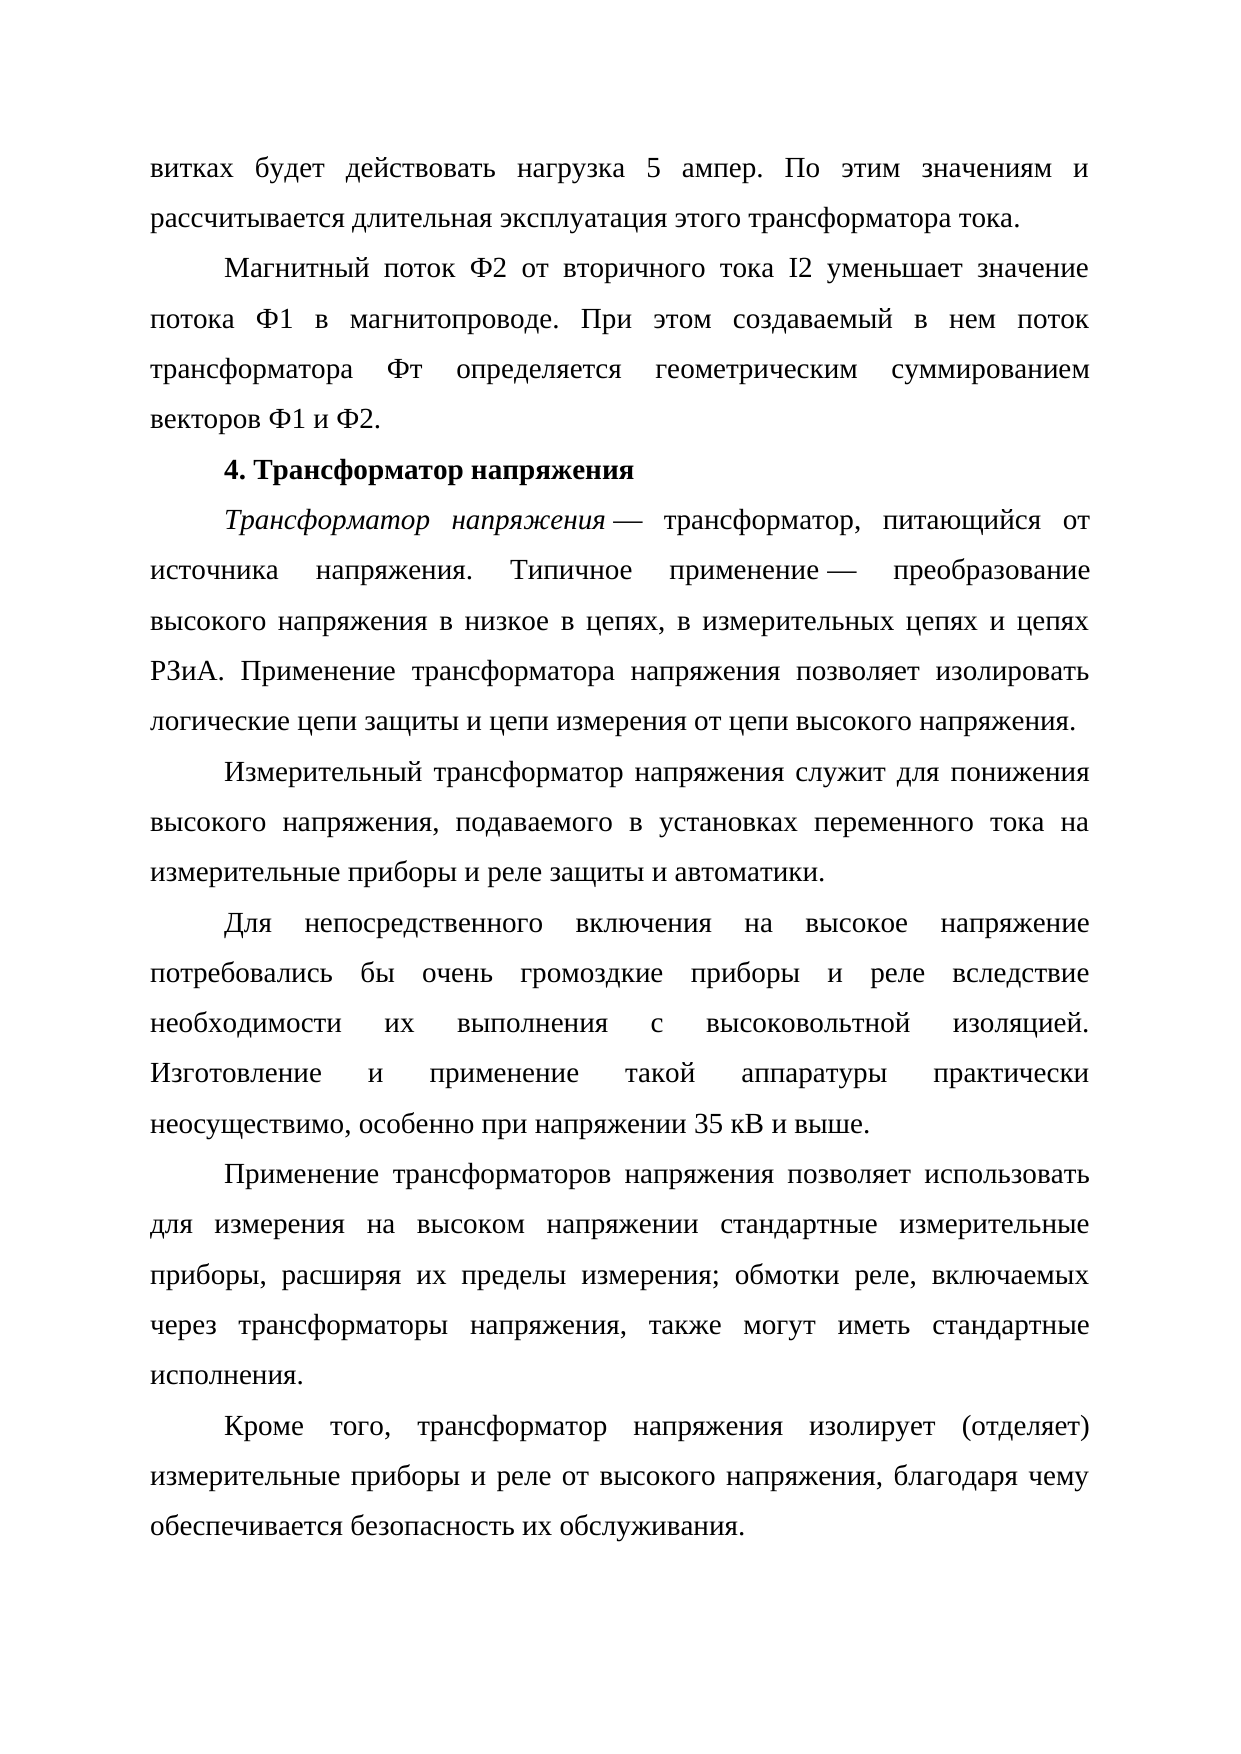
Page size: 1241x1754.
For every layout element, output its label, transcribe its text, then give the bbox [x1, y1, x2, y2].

text 4. Трансформатор напряжения [150, 452, 1090, 485]
text Кроме того, трансформатор напряжения изолирует (отделяет) измерительные приборы и реле от высокого напряжения, благодаря чему обеспечивается безопасность их обслуживания. [150, 1408, 1090, 1542]
text Применение трансформаторов напряжения позволяет использовать для измерения на высоком напряжении стандартные измерительные приборы, расширяя их пределы измерения; обмотки реле, включаемых через трансформаторы напряжения, также могут иметь стандартные исполнения. [150, 1156, 1090, 1391]
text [150, 150, 1090, 234]
text Трансформатор напряжения — трансформатор, питающийся от источника напряжения. Типичное применение — преобразование высокого напряжения в низкое в цепях, в измерительных цепях и цепях РЗиА. Применение трансформатора напряжения позволяет изолировать логические цепи защиты и цепи измерения от цепи высокого напряжения. [150, 502, 1090, 737]
text Для непосредственного включения на высокое напряжение потребовались бы очень громоздкие приборы и реле вследствие необходимости их выполнения с высоковольтной изоляцией. Изготовление и применение такой аппаратуры практически неосуществимо, особенно при напряжении 35 кВ и выше. [150, 905, 1090, 1139]
text Магнитный поток Ф2 от вторичного тока I2 уменьшает значение потока Ф1 в магнитопроводе. При этом создаваемый в нем поток трансформатора Фт определяется геометрическим суммированием векторов Ф1 и Ф2. [150, 251, 1090, 435]
text Измерительный трансформатор напряжения служит для понижения высокого напряжения, подаваемого в установках переменного тока на измерительные приборы и реле защиты и автоматики. [150, 754, 1090, 888]
